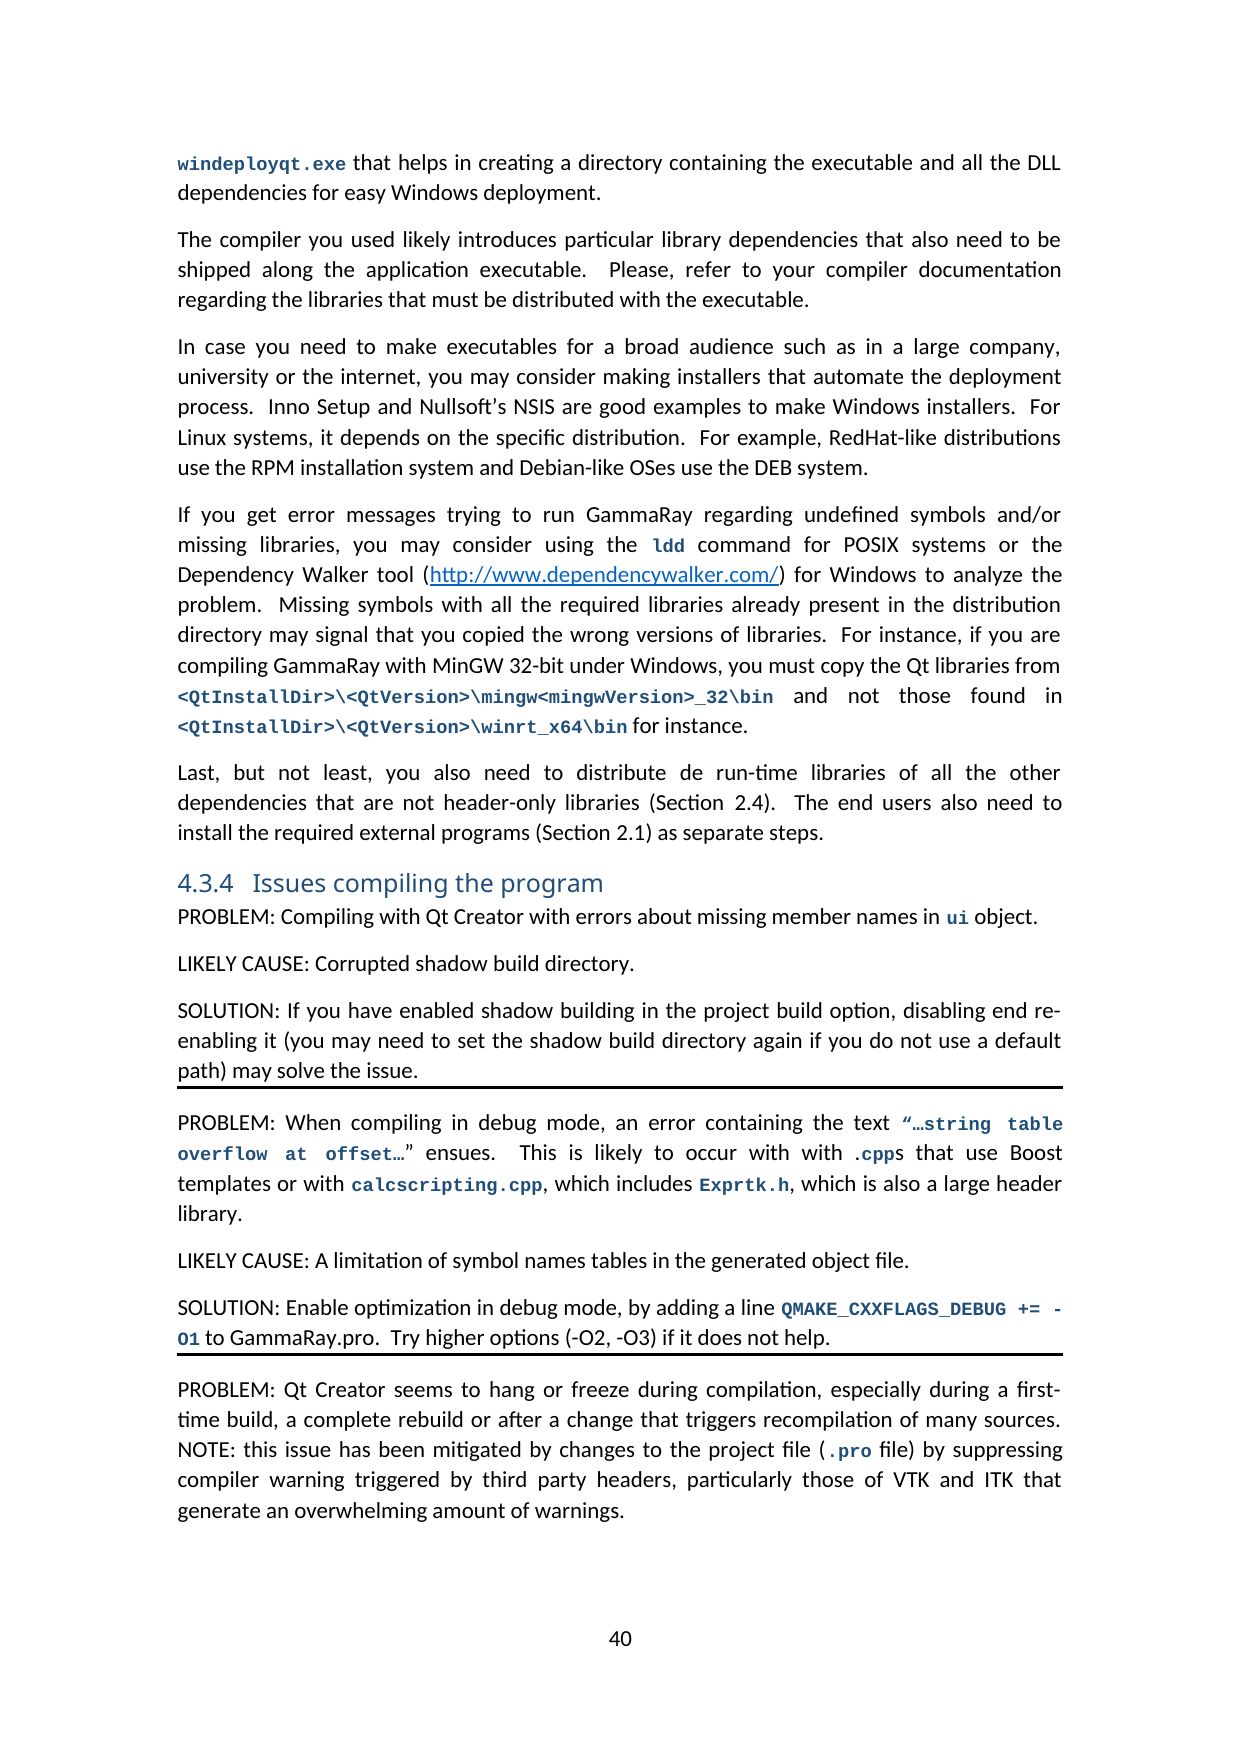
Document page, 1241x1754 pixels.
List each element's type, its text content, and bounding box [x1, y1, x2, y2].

text PROBLEM: Qt Creator seems to hang or freeze during compilation, especially during a first-time build, a complete rebuild or after a change that triggers recompilation of many sources. NOTE: this issue has been mitigated by changes to the project file (.pro file) by suppressing compiler warning triggered by third party headers, particularly those of VTK and ITK that generate an overwhelming amount of warnings. [177, 1375, 1063, 1524]
subtitle Issues compiling the program [177, 865, 1063, 899]
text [177, 148, 1063, 206]
text If you get error messages trying to run GammaRay regarding undefined symbols and/or missing libraries, you may consider using the ldd command for POSIX systems or the Dependency Walker tool (http://www.dependencywalker.com/) for Windows to analyze the problem. Missing symbols with all the required libraries already present in the distribution directory may signal that you copied the wrong versions of libraries. For instance, if you are compiling GammaRay with MinGW 32-bit under Windows, you must copy the Qt libraries from <QtInstallDir>\<QtVersion>\mingw<mingwVersion>_32\bin and not those found in <QtInstallDir>\<QtVersion>\winrt_x64\bin for instance. [177, 500, 1063, 739]
text The compiler you used likely introduces particular library dependencies that also need to be shipped along the application executable. Please, refer to your compiler documentation regarding the libraries that must be distributed with the executable. [177, 225, 1063, 313]
text Last, but not least, you also need to distribute de run-time libraries of all the other dependencies that are not header-only libraries (Section 2.4). The end users also need to install the required external programs (Section 2.1) as separate steps. [177, 758, 1063, 846]
text PROBLEM: Compiling with Qt Creator with errors about missing member names in ui object. [177, 902, 1063, 930]
text LIKELY CAUSE: Corrupted shadow build directory. [177, 949, 1063, 977]
text SOLUTION: Enable optimization in debug mode, by adding a line QMAKE_CXXFLAGS_DEBUG += -O1 to GammaRay.pro. Try higher options (-O2, -O3) if it does not help. [177, 1293, 1063, 1353]
text In case you need to make executables for a broad audience such as in a large company, university or the internet, you may consider making installers that automate the deployment process. Inno Setup and Nullsoft’s NSIS are good examples to make Windows installers. For Linux systems, it depends on the specific distribution. For example, RedHat-like distributions use the RPM installation system and Debian-like OSes use the DEB system. [177, 332, 1063, 481]
text PROBLEM: When compiling in debug mode, an error containing the text “…string table overflow at offset…” ensues. This is likely to occur with with .cpps that use Boost templates or with calcscripting.cpp, which includes Exprtk.h, which is also a large header library. [177, 1108, 1063, 1227]
text LIKELY CAUSE: A limitation of symbol names tables in the generated object file. [177, 1246, 1063, 1274]
text SOLUTION: If you have enabled shadow building in the project build option, disabling end re-enabling it (you may need to set the shadow build directory again if you do not use a default path) may solve the issue. [177, 996, 1063, 1086]
